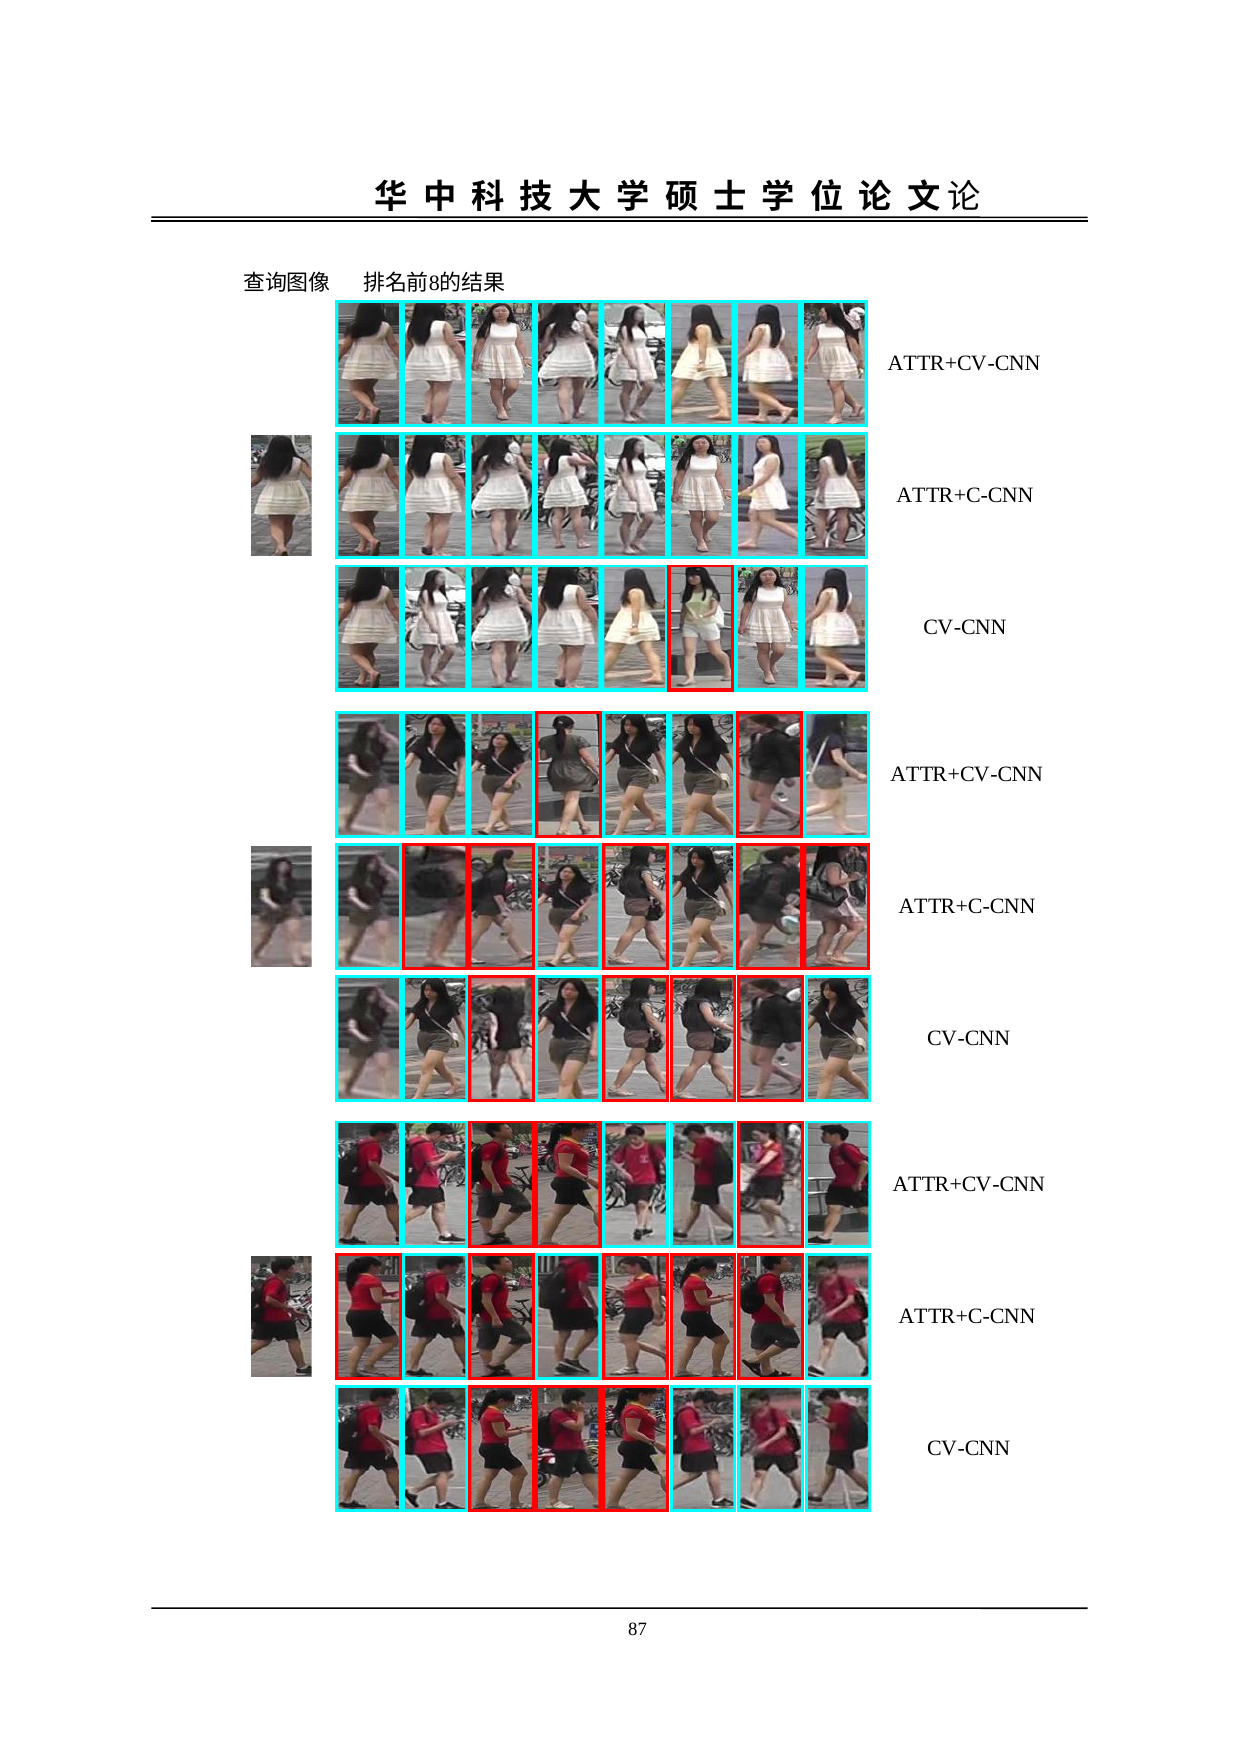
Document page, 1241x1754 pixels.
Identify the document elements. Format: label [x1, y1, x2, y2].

table_header [165, 267, 1075, 1536]
